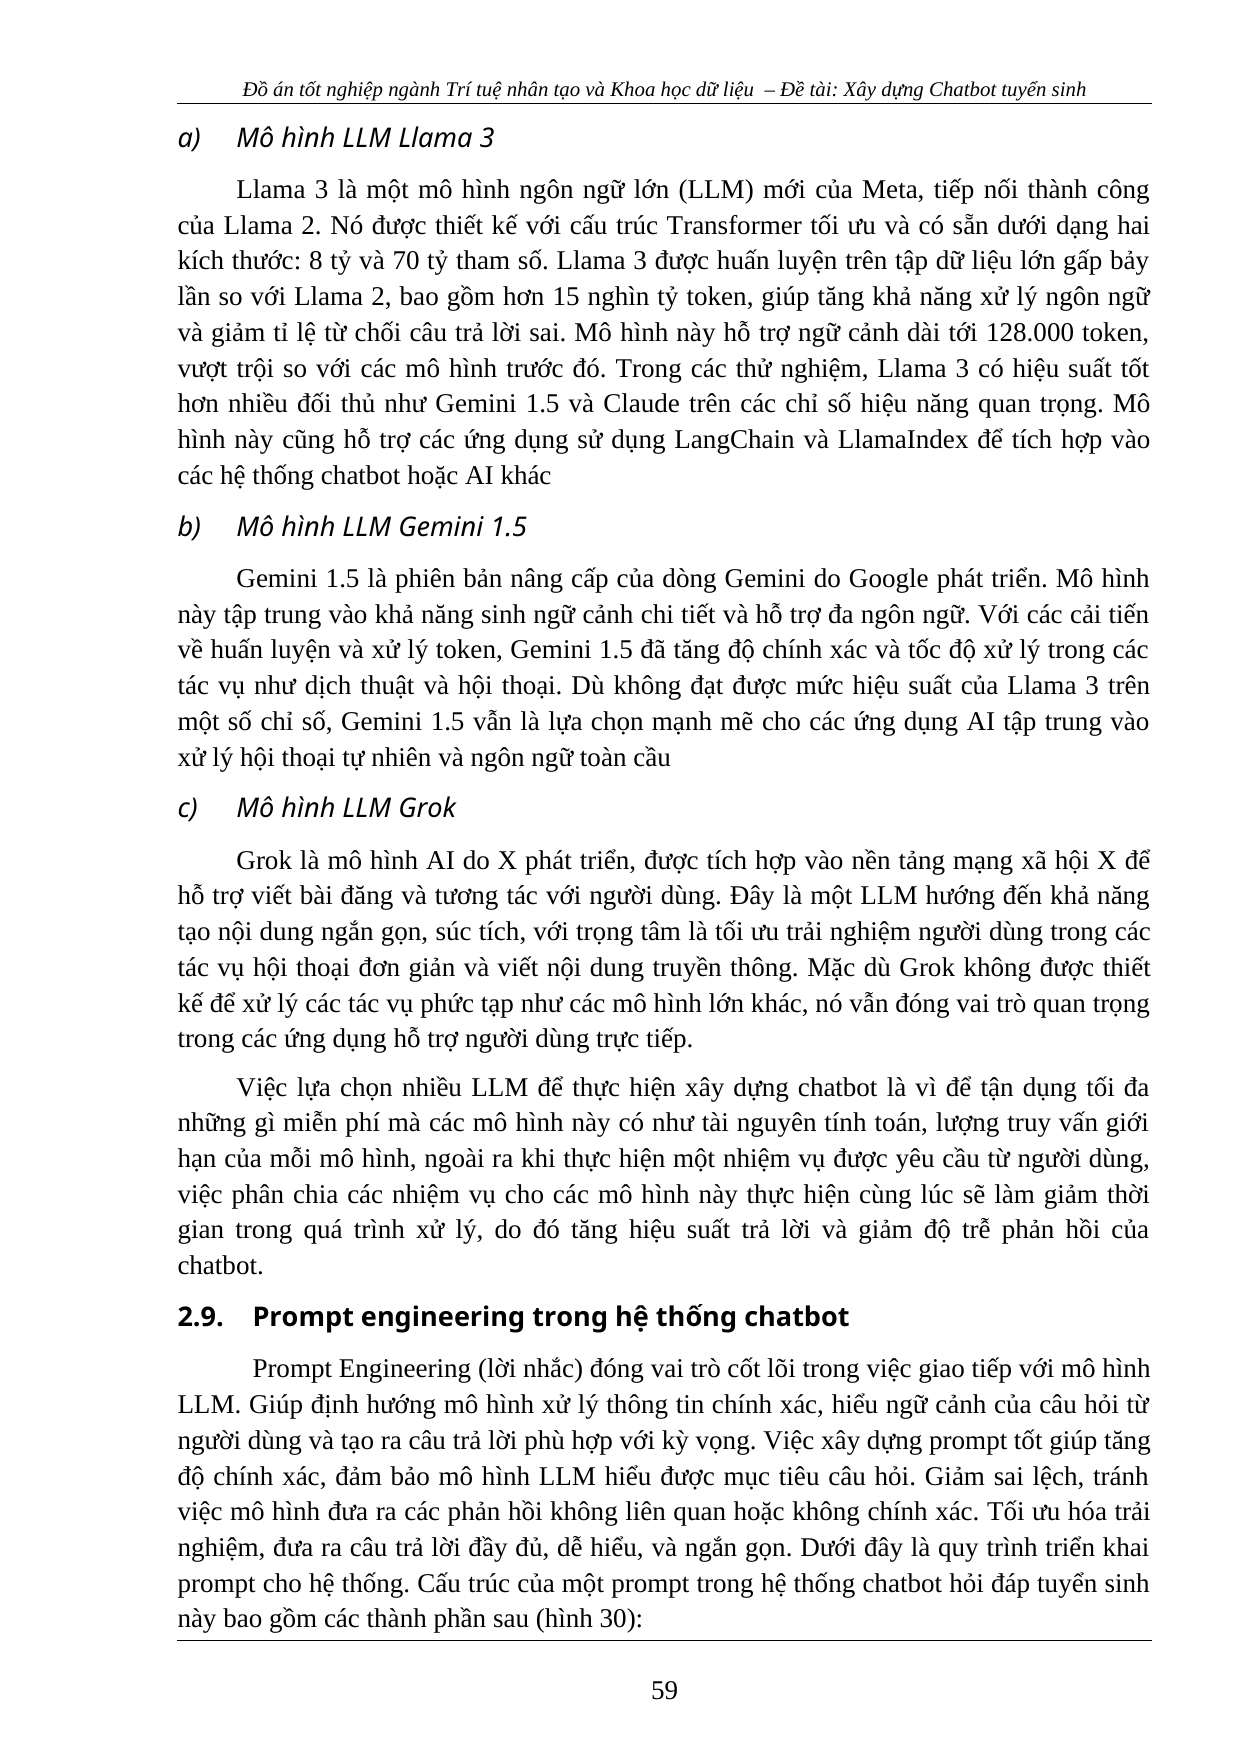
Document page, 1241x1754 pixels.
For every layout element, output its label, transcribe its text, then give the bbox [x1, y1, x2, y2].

subtitle Mô hình LLM Grok [177, 789, 1152, 826]
text Gemini 1.5 là phiên bản nâng cấp của dòng Gemini do Google phát triển. Mô hình này tập trung vào khả năng sinh ngữ cảnh chi tiết và hỗ trợ đa ngôn ngữ. Với các cải tiến về huấn luyện và xử lý token, Gemini 1.5 đã tăng độ chính xác và tốc độ xử lý trong các tác vụ như dịch thuật và hội thoại. Dù không đạt được mức hiệu suất của Llama 3 trên một số chỉ số, Gemini 1.5 vẫn là lựa chọn mạnh mẽ cho các ứng dụng AI tập trung vào xử lý hội thoại tự nhiên và ngôn ngữ toàn cầu​ [177, 562, 1152, 772]
text Việc lựa chọn nhiều LLM để thực hiện xây dựng chatbot là vì để tận dụng tối đa những gì miễn phí mà các mô hình này có như tài nguyên tính toán, lượng truy vấn giới hạn của mỗi mô hình, ngoài ra khi thực hiện một nhiệm vụ được yêu cầu từ người dùng, việc phân chia các nhiệm vụ cho các mô hình này thực hiện cùng lúc sẽ làm giảm thời gian trong quá trình xử lý, do đó tăng hiệu suất trả lời và giảm độ trễ phản hồi của chatbot. [177, 1071, 1152, 1280]
subtitle Mô hình LLM Llama 3 [177, 118, 1152, 155]
text Prompt Engineering (lời nhắc) đóng vai trò cốt lõi trong việc giao tiếp với mô hình LLM. Giúp định hướng mô hình xử lý thông tin chính xác, hiểu ngữ cảnh của câu hỏi từ người dùng và tạo ra câu trả lời phù hợp với kỳ vọng. Việc xây dựng prompt tốt giúp tăng độ chính xác, đảm bảo mô hình LLM hiểu được mục tiêu câu hỏi. Giảm sai lệch, tránh việc mô hình đưa ra các phản hồi không liên quan hoặc không chính xác. Tối ưu hóa trải nghiệm, đưa ra câu trả lời đầy đủ, dễ hiểu, và ngắn gọn. Dưới đây là quy trình triển khai prompt cho hệ thống. Cấu trúc của một prompt trong hệ thống chatbot hỏi đáp tuyển sinh này bao gồm các thành phần sau (hình 30): [177, 1352, 1152, 1634]
subtitle Mô hình LLM Gemini 1.5 [177, 507, 1152, 544]
text Llama 3 là một mô hình ngôn ngữ lớn (LLM) mới của Meta, tiếp nối thành công của Llama 2. Nó được thiết kế với cấu trúc Transformer tối ưu và có sẵn dưới dạng hai kích thước: 8 tỷ và 70 tỷ tham số. Llama 3 được huấn luyện trên tập dữ liệu lớn gấp bảy lần so với Llama 2, bao gồm hơn 15 nghìn tỷ token, giúp tăng khả năng xử lý ngôn ngữ và giảm tỉ lệ từ chối câu trả lời sai. Mô hình này hỗ trợ ngữ cảnh dài tới 128.000 token, vượt trội so với các mô hình trước đó. Trong các thử nghiệm, Llama 3 có hiệu suất tốt hơn nhiều đối thủ như Gemini 1.5 và Claude trên các chỉ số hiệu năng quan trọng. Mô hình này cũng hỗ trợ các ứng dụng sử dụng LangChain và LlamaIndex để tích hợp vào các hệ thống chatbot hoặc AI khác [177, 173, 1152, 490]
text Grok là mô hình AI do X phát triển, được tích hợp vào nền tảng mạng xã hội X để hỗ trợ viết bài đăng và tương tác với người dùng. Đây là một LLM hướng đến khả năng tạo nội dung ngắn gọn, súc tích, với trọng tâm là tối ưu trải nghiệm người dùng trong các tác vụ hội thoại đơn giản và viết nội dung truyền thông. Mặc dù Grok không được thiết kế để xử lý các tác vụ phức tạp như các mô hình lớn khác, nó vẫn đóng vai trò quan trọng trong các ứng dụng hỗ trợ người dùng trực tiếp. [177, 844, 1152, 1053]
subtitle Prompt engineering trong hệ thống chatbot [177, 1297, 1152, 1334]
